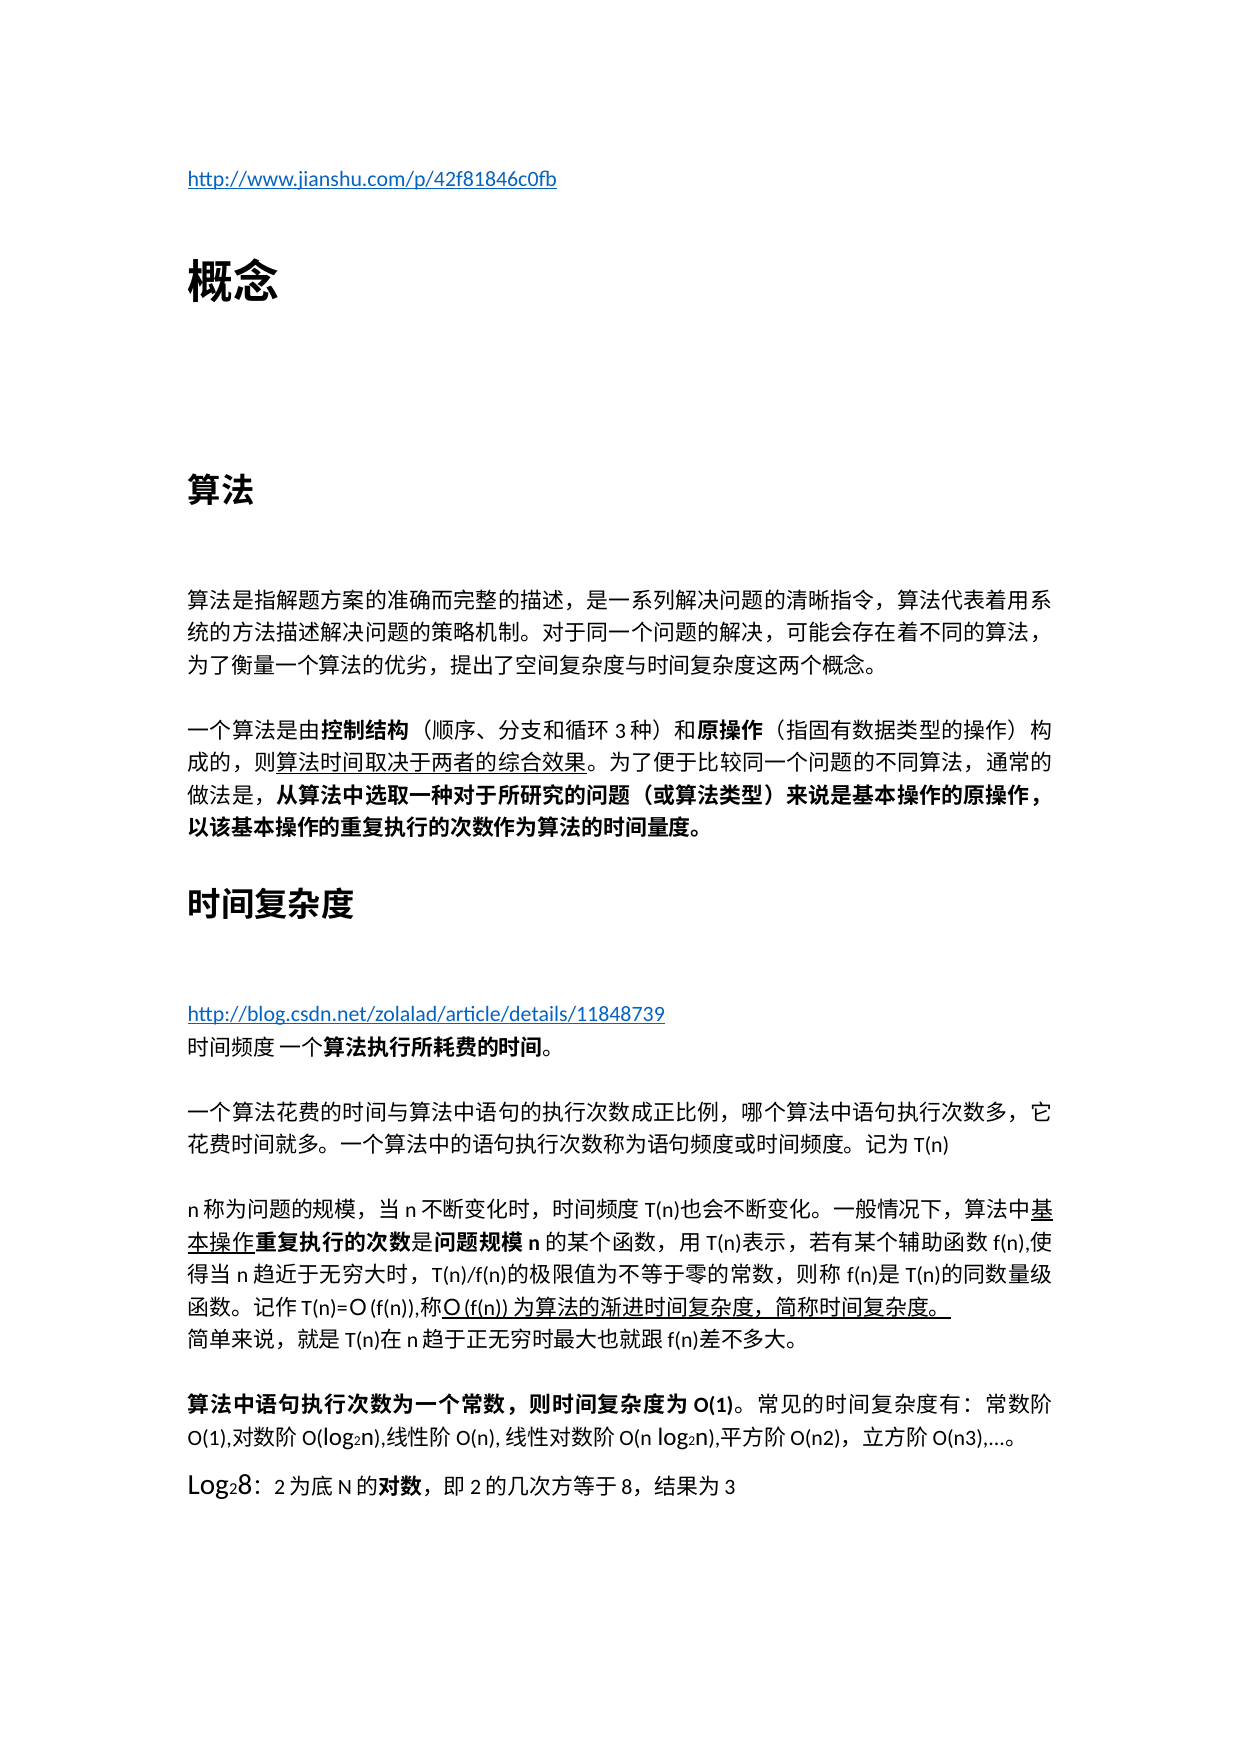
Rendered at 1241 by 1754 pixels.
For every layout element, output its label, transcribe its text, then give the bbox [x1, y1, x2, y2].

text 时间频度 一个算法执行所耗费的时间。 [187, 1029, 1053, 1062]
text http://www.jianshu.com/p/42f81846c0fb [187, 162, 1053, 194]
text 算法中语句执行次数为一个常数，则时间复杂度为O(1)。常见的时间复杂度有：常数阶O(1),对数阶O(log2n),线性阶O(n), 线性对数阶O(n log2n),平方阶O(n2)，立方阶O(n3),...。 [187, 1387, 1053, 1452]
text http://blog.csdn.net/zolalad/article/details/11848739 [187, 997, 1053, 1029]
text 简单来说，就是T(n)在n趋于正无穷时最大也就跟f(n)差不多大。 [187, 1322, 1053, 1354]
subtitle 算法 [187, 455, 1053, 520]
text 一个算法是由控制结构（顺序、分支和循环3种）和原操作（指固有数据类型的操作）构成的，则算法时间取决于两者的综合效果。为了便于比较同一个问题的不同算法，通常的做法是，从算法中选取一种对于所研究的问题（或算法类型）来说是基本操作的原操作，以该基本操作的重复执行的次数作为算法的时间量度。 [187, 712, 1053, 842]
subtitle 概念 [187, 230, 1053, 327]
text Log28：2为底N的对数，即2的几次方等于8，结果为3 [187, 1452, 1053, 1517]
subtitle 时间复杂度 [187, 869, 1053, 934]
text 算法是指解题方案的准确而完整的描述，是一系列解决问题的清晰指令，算法代表着用系统的方法描述解决问题的策略机制。对于同一个问题的解决，可能会存在着不同的算法，为了衡量一个算法的优劣，提出了空间复杂度与时间复杂度这两个概念。 [187, 582, 1053, 680]
text 一个算法花费的时间与算法中语句的执行次数成正比例，哪个算法中语句执行次数多，它花费时间就多。一个算法中的语句执行次数称为语句频度或时间频度。记为T(n) [187, 1094, 1053, 1159]
text n称为问题的规模，当n不断变化时，时间频度T(n)也会不断变化。一般情况下，算法中基本操作重复执行的次数是问题规模n的某个函数，用T(n)表示，若有某个辅助函数f(n),使得当n趋近于无穷大时，T(n)/f(n)的极限值为不等于零的常数，则称f(n)是T(n)的同数量级函数。记作T(n)=Ｏ(f(n)),称Ｏ(f(n)) 为算法的渐进时间复杂度，简称时间复杂度。 [187, 1192, 1053, 1322]
